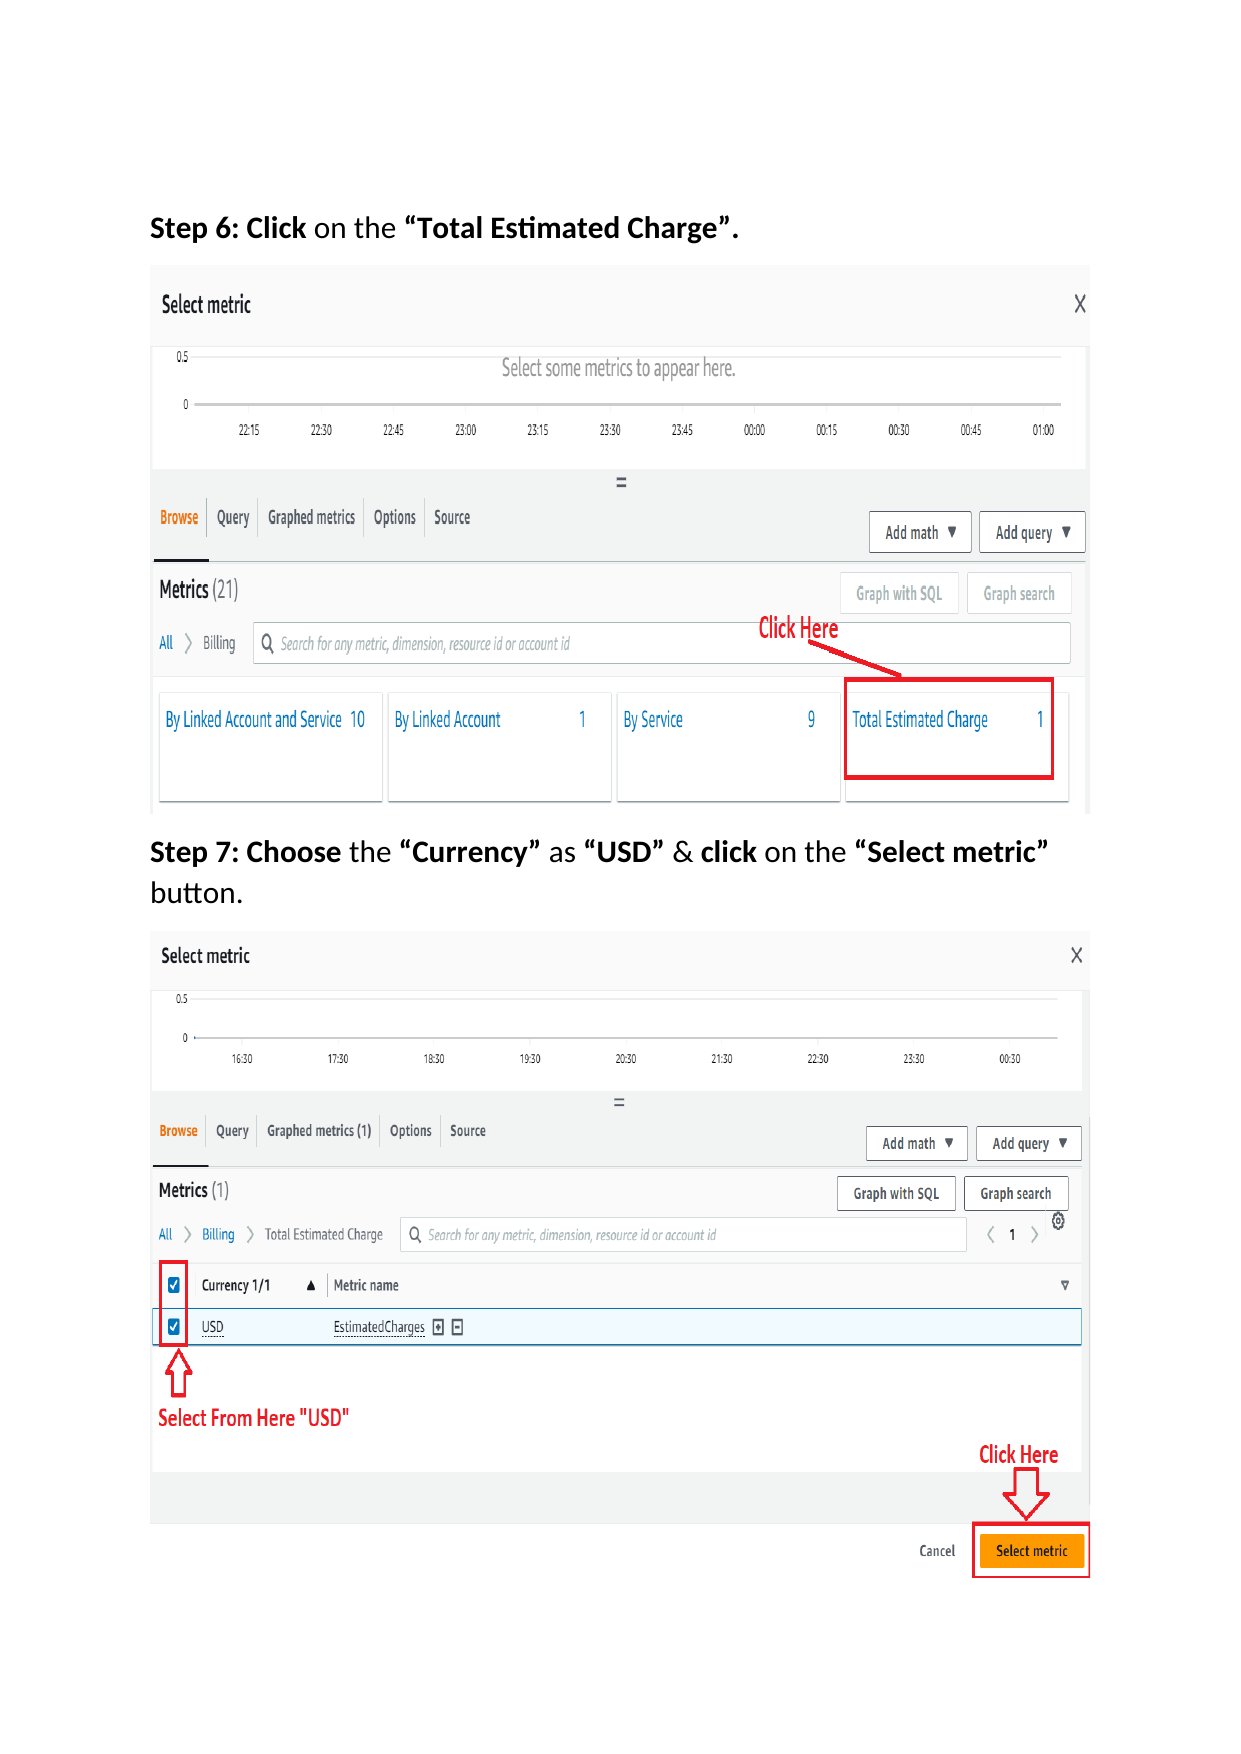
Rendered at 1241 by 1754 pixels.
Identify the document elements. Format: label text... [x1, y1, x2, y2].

text Step 7: Choose the “Currency” as “USD” & click on the “Select metric” button. [150, 832, 1090, 911]
text Step 6: Click on the “Total Estimated Charge”. [150, 208, 1090, 246]
picture [150, 931, 1091, 1578]
picture [150, 265, 1091, 814]
